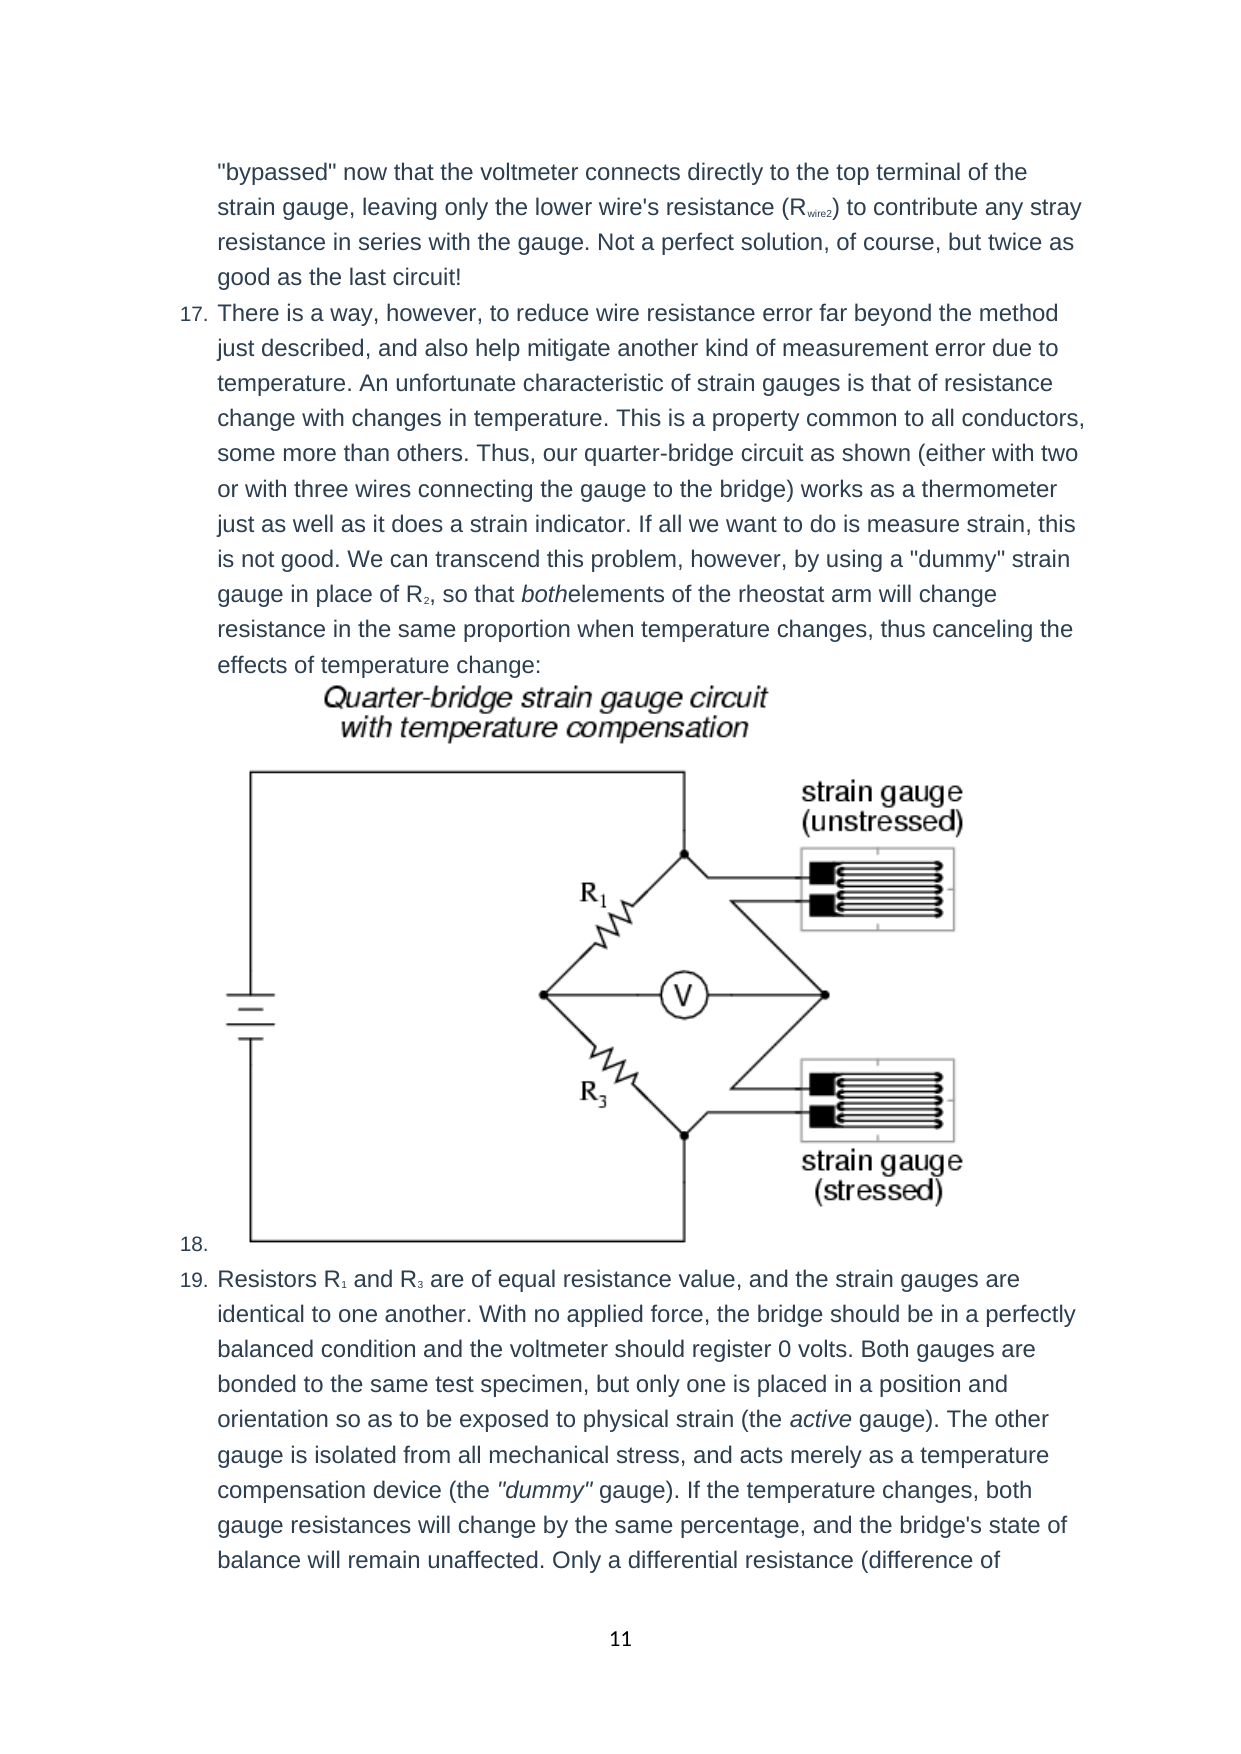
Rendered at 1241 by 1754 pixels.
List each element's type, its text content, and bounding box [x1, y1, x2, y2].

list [179, 150, 1090, 291]
picture [217, 678, 972, 1252]
list There is a way, however, to reduce wire resistance error far beyond the method just described, and also help mitigate another kind of measurement error due to temperature. An unfortunate characteristic of strain gauges is that of resistance change with changes in temperature. This is a property common to all conductors, some more than others. Thus, our quarter-bridge circuit as shown (either with two or with three wires connecting the gauge to the bridge) works as a thermometer just as well as it does a strain indicator. If all we want to do is measure strain, this is not good. We can transcend this problem, however, by using a "dummy" strain gauge in place of R2, so that bothelements of the rheostat arm will change resistance in the same proportion when temperature changes, thus canceling the effects of temperature change: [179, 291, 1090, 678]
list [179, 1257, 1090, 1574]
